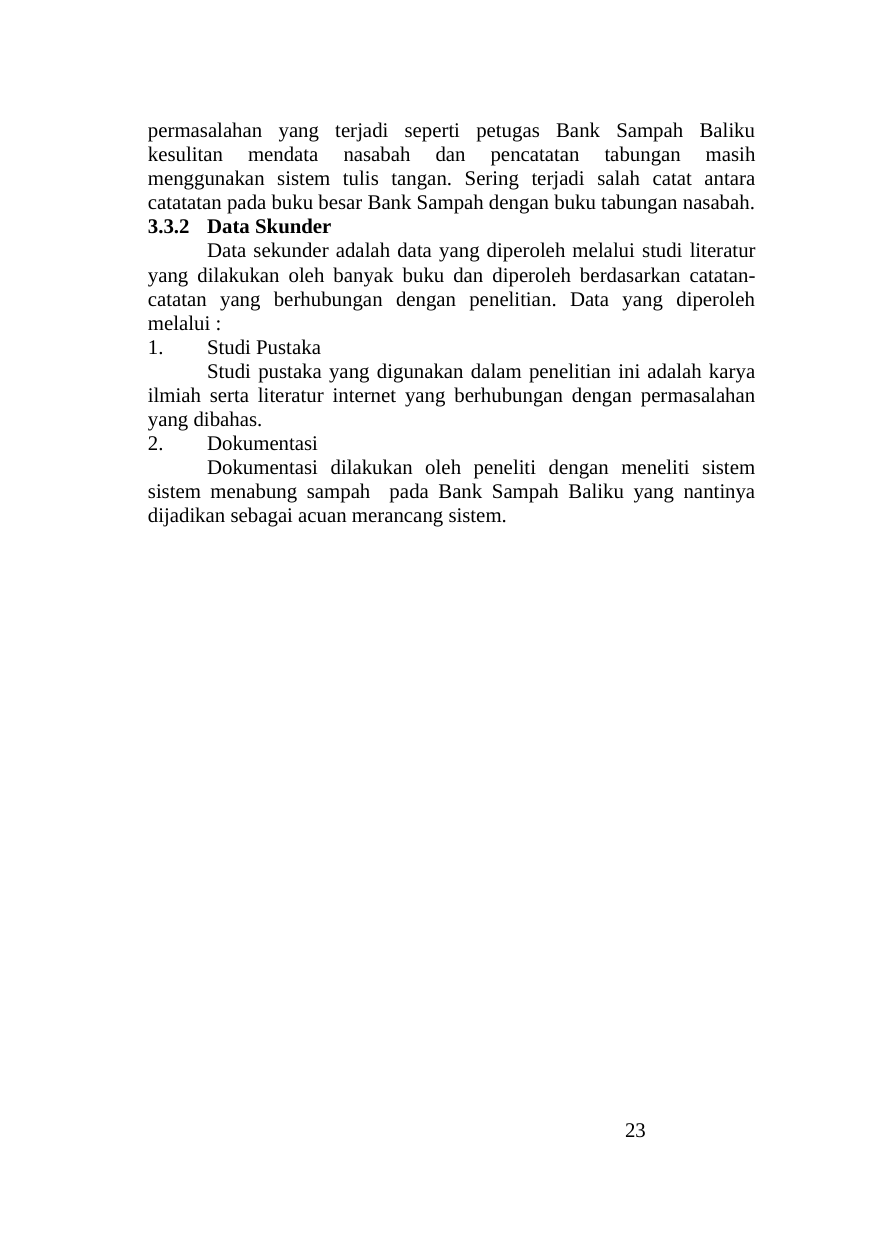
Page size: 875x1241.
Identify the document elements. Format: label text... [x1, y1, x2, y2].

text Dokumentasi dilakukan oleh peneliti dengan meneliti sistem sistem menabung sampah pada Bank Sampah Baliku yang nantinya dijadikan sebagai acuan merancang sistem. [148, 455, 756, 527]
text Studi pustaka yang digunakan dalam penelitian ini adalah karya ilmiah serta literatur internet yang berhubungan dengan permasalahan yang dibahas. [148, 359, 756, 431]
text Data Skunder [148, 214, 756, 238]
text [148, 118, 756, 214]
text Data sekunder adalah data yang diperoleh melalui studi literatur yang dilakukan oleh banyak buku dan diperoleh berdasarkan catatan-catatan yang berhubungan dengan penelitian. Data yang diperoleh melalui : [148, 238, 756, 335]
list Dokumentasi [148, 431, 756, 455]
list Studi Pustaka [148, 335, 756, 359]
